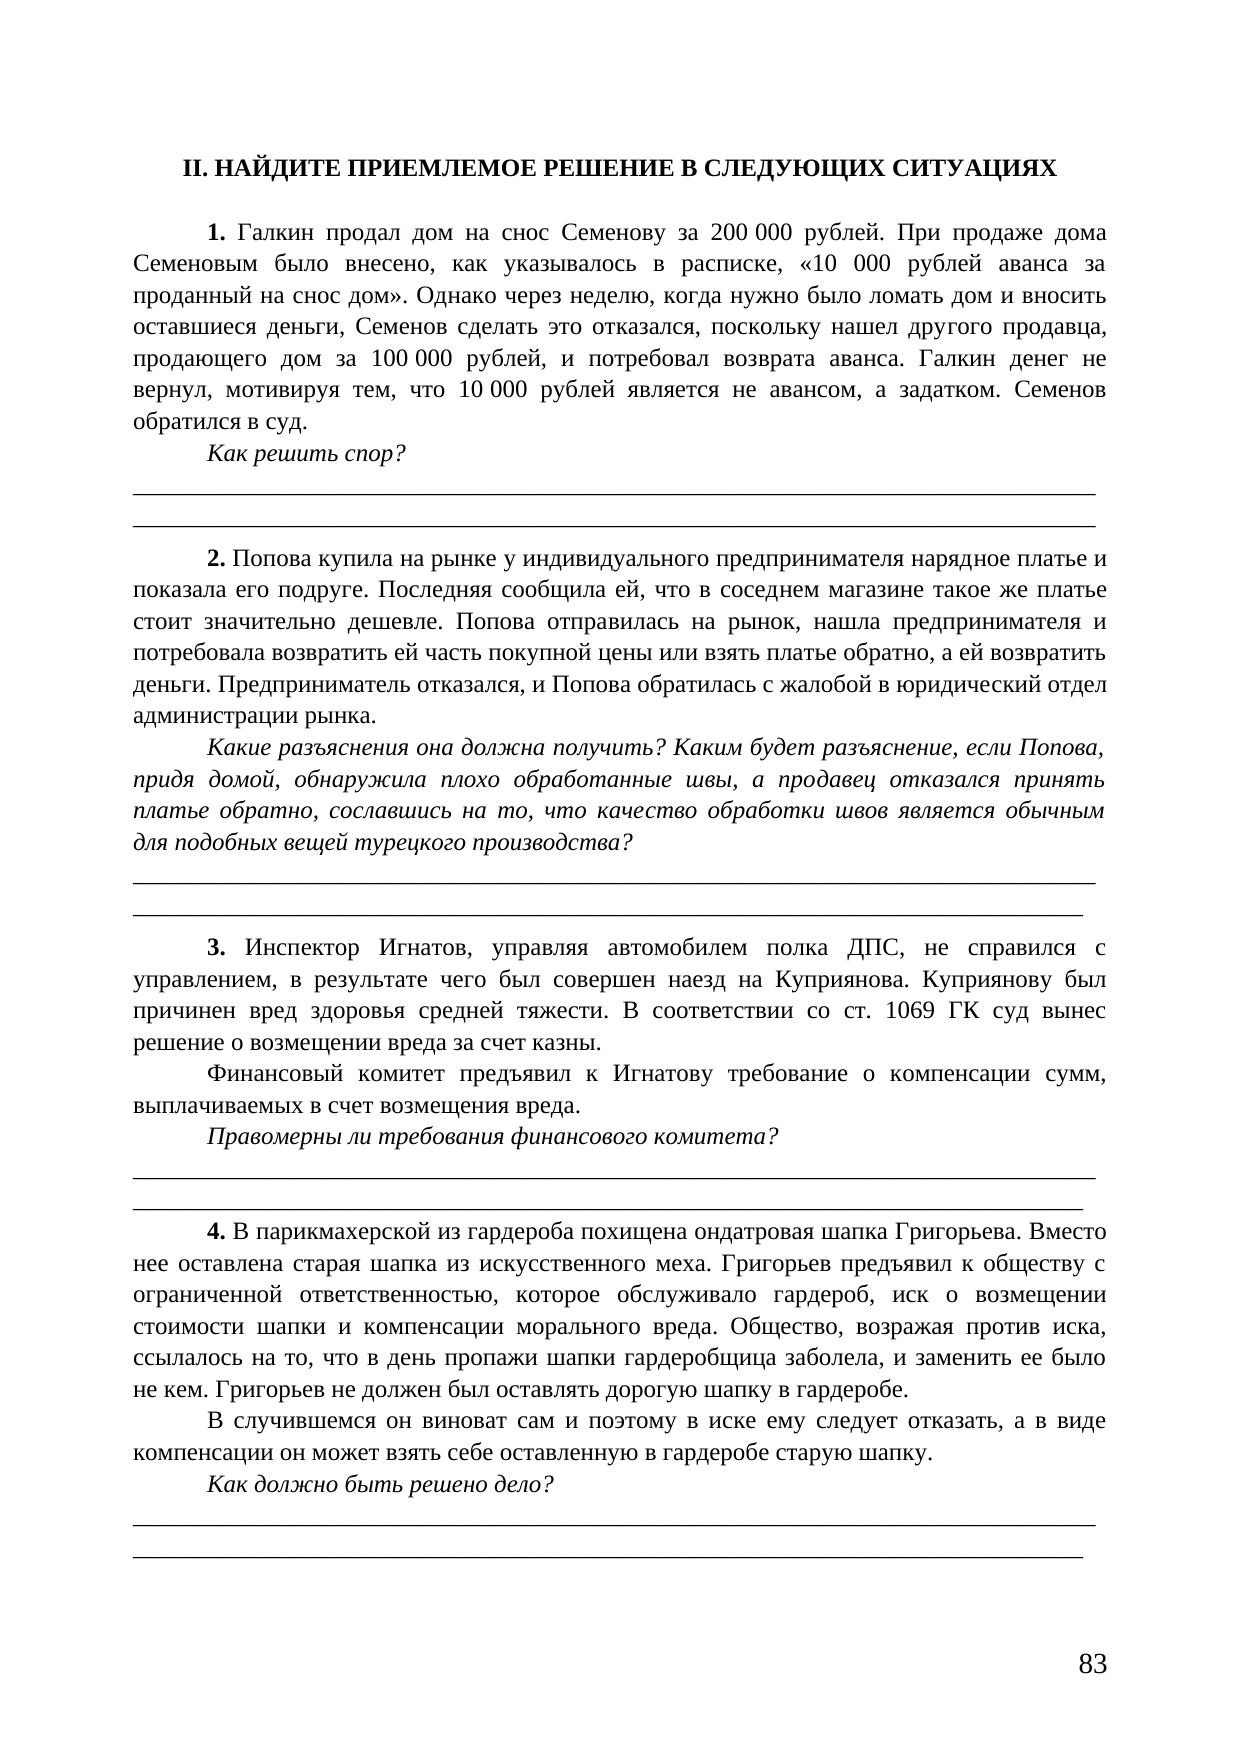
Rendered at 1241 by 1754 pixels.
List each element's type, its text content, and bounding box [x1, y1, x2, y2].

text Какие разъяснения она должна получить? Каким будет разъяснение, если Попова, придя домой, обнаружила плохо обработанные швы, а продавец отказался принять платье обратно, сославшись на то, что качество обработки швов является обычным для подобных вещей турецкого производства? [133, 732, 1107, 856]
text 4. В парикмахерской из гардероба похищена ондатровая шапка Григорьева. Вместо нее оставлена старая шапка из искусственного меха. Григорьев предъявил к обществу с ограниченной ответственностью, которое обслуживало гардероб, иск о возмещении стоимости шапки и компенсации морального вреда. Общество, возражая против иска, ссылалось на то, что в день пропажи шапки гардеробщица заболела, и заменить ее было не кем. Григорьев не должен был оставлять дорогую шапку в гардеробе. [133, 1216, 1107, 1403]
text Как решить спор? [133, 438, 1107, 466]
text II. НАЙДИТЕ ПРИЕМЛЕМОЕ РЕШЕНИЕ В СЛЕДУЮЩИХ СИТУАЦИЯХ [133, 153, 1107, 182]
text _________________________________________________________________________________________________________________________________________________________ [133, 1500, 1107, 1561]
text Как должно быть решено дело? [133, 1469, 1107, 1497]
text В случившемся он виноват сам и поэтому в иске ему следует отказать, а в виде компенсации он может взять себе оставленную в гардеробе старую шапку. [133, 1406, 1107, 1466]
text 2. Попова купила на рынке у индивидуального предпринимателя нарядное платье и показала его подруге. Последняя сообщила ей, что в соседнем магазине такое же платье стоит значительно дешевле. Попова отправилась на рынок, нашла предпринимателя и потребовала возвратить ей часть покупной цены или взять платье обратно, а ей возвратить деньги. Предприниматель отказался, и Попова обратилась с жалобой в юридический отдел администрации рынка. [133, 543, 1107, 729]
text _________________________________________________________________________________________________________________________________________________________ [133, 1153, 1107, 1213]
text Правомерны ли требования финансового комитета? [133, 1121, 1107, 1150]
text Финансовый комитет предъявил к Игнатову требование о компенсации сумм, выплачиваемых в счет возмещения вреда. [133, 1058, 1107, 1119]
text 3. Инспектор Игнатов, управляя автомобилем полка ДПС, не справился с управлением, в результате чего был совершен наезд на Куприянова. Куприянову был причинен вред здоровья средней тяжести. В соответствии со ст. 1069 ГК суд вынес решение о возмещении вреда за счет казны. [133, 932, 1107, 1056]
text _________________________________________________________________________________________________________________________________________________________ [133, 858, 1107, 919]
text __________________________________________________________________________________________________________________________________________________________ [133, 469, 1107, 529]
text 1. Галкин продал дом на снос Семенову за 200 000 рублей. При продаже дома Семеновым было внесено, как указывалось в расписке, «10 000 рублей аванса за проданный на снос дом». Однако через неделю, когда нужно было ломать дом и вносить оставшиеся деньги, Семенов сделать это отказался, поскольку нашел другого продавца, продающего дом за 100 000 рублей, и потребовал возврата аванса. Галкин денег не вернул, мотивируя тем, что 10 000 рублей является не авансом, а задатком. Семенов обратился в суд. [133, 217, 1107, 435]
